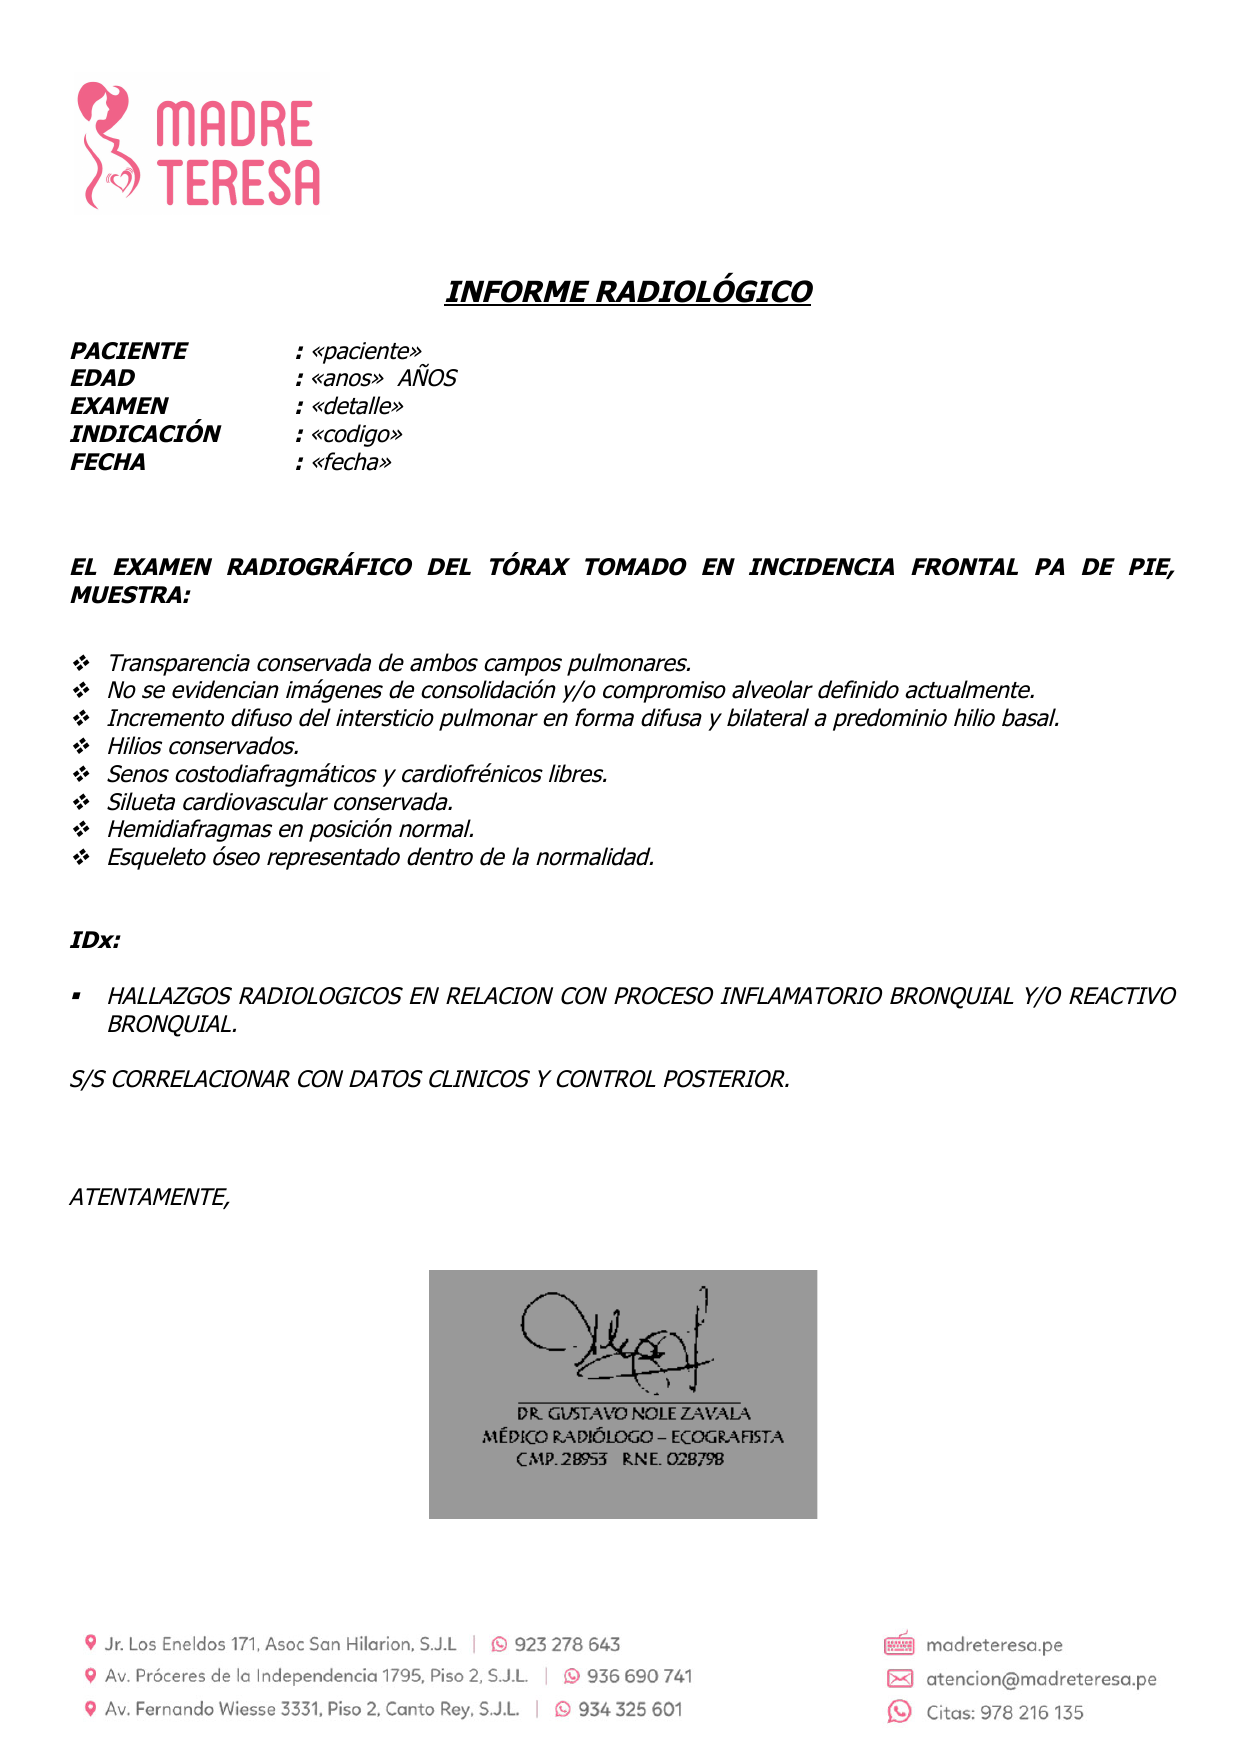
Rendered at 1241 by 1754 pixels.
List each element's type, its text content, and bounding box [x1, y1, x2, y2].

text INDICACIÓN : «codigo» [69, 419, 1178, 447]
text FECHA : «fecha» [69, 447, 1178, 475]
picture [0, 1594, 1241, 1754]
list Senos costodiafragmáticos y cardiofrénicos libres. [69, 759, 1178, 787]
list HALLAZGOS RADIOLOGICOS EN RELACION CON PROCESO INFLAMATORIO BRONQUIAL Y/O REACTIVO BRONQUIAL. [69, 981, 1178, 1037]
text EDAD : «anos» AÑOS [69, 364, 1178, 392]
text S/S CORRELACIONAR CON DATOS CLINICOS Y CONTROL POSTERIOR. [69, 1064, 1178, 1092]
list Hemidiafragmas en posición normal. [69, 815, 1178, 843]
subtitle EL EXAMEN RADIOGRÁFICO DEL TÓRAX TOMADO EN INCIDENCIA FRONTAL PA DE PIE, MUESTRA: [69, 552, 1178, 608]
title INFORME RADIOLÓGICO [80, 273, 1178, 308]
list Hilios conservados. [69, 731, 1178, 759]
list Silueta cardiovascular conservada. [69, 787, 1178, 815]
list No se evidencian imágenes de consolidación y/o compromiso alveolar definido actualmente. [69, 676, 1178, 704]
text EXAMEN : «detalle» [69, 392, 1178, 419]
text IDx: [69, 926, 1178, 954]
text ATENTAMENTE, [69, 1182, 1178, 1210]
list Transparencia conservada de ambos campos pulmonares. [69, 648, 1178, 676]
text PACIENTE : «paciente» [69, 336, 1178, 364]
list Esqueleto óseo representado dentro de la normalidad. [69, 843, 1178, 871]
list Incremento difuso del intersticio pulmonar en forma difusa y bilateral a predominio hilio basal. [69, 704, 1178, 731]
picture [73, 72, 331, 215]
